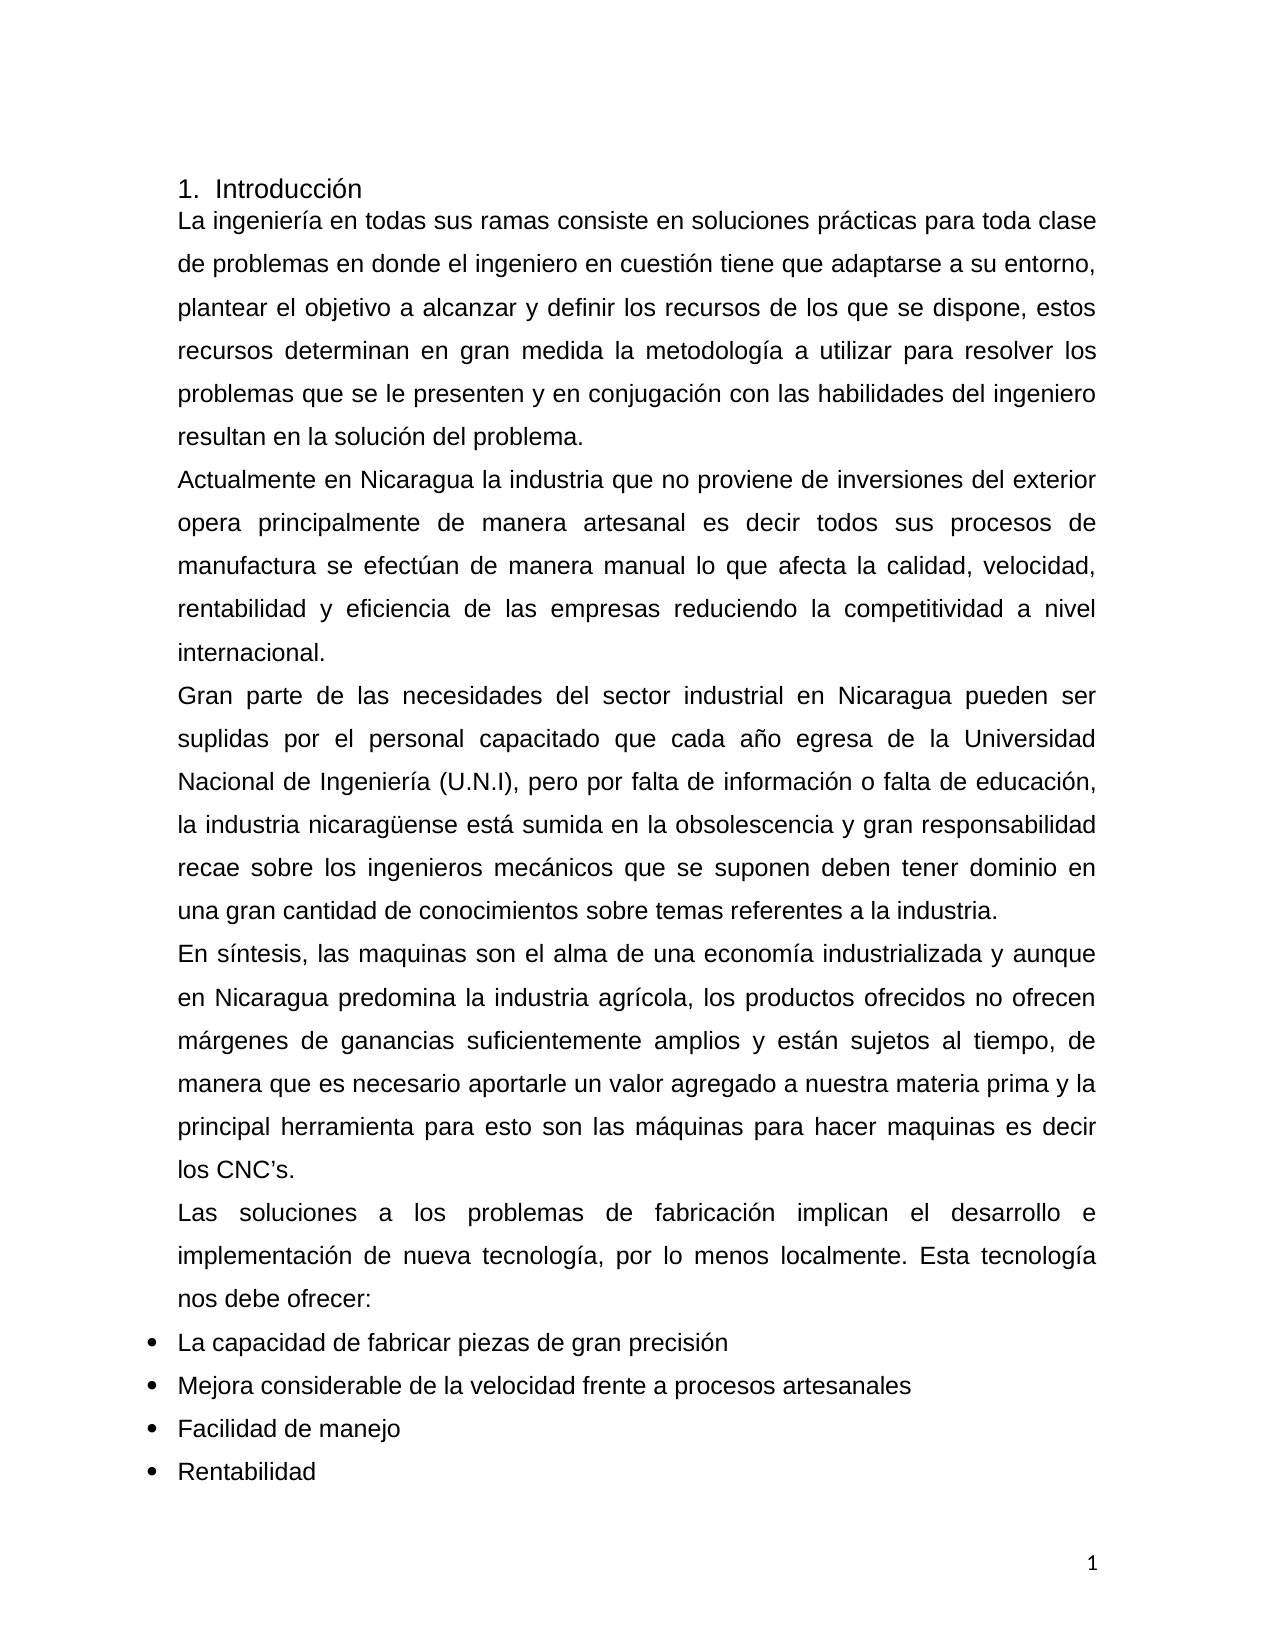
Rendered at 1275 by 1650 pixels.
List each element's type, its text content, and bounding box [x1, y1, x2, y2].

text La ingeniería en todas sus ramas consiste en soluciones prácticas para toda clase de problemas en donde el ingeniero en cuestión tiene que adaptarse a su entorno, plantear el objetivo a alcanzar y definir los recursos de los que se dispone, estos recursos determinan en gran medida la metodología a utilizar para resolver los problemas que se le presenten y en conjugación con las habilidades del ingeniero resultan en la solución del problema. [177, 206, 1098, 451]
list La capacidad de fabricar piezas de gran precisión [148, 1328, 1098, 1356]
text En síntesis, las maquinas son el alma de una economía industrializada y aunque en Nicaragua predomina la industria agrícola, los productos ofrecidos no ofrecen márgenes de ganancias suficientemente amplios y están sujetos al tiempo, de manera que es necesario aportarle un valor agregado a nuestra materia prima y la principal herramienta para esto son las máquinas para hacer maquinas es decir los CNC’s. [177, 939, 1098, 1184]
text Introducción [177, 173, 1098, 204]
list Mejora considerable de la velocidad frente a procesos artesanales [148, 1371, 1098, 1400]
list Rentabilidad [148, 1457, 1098, 1486]
text Actualmente en Nicaragua la industria que no proviene de inversiones del exterior opera principalmente de manera artesanal es decir todos sus procesos de manufactura se efectúan de manera manual lo que afecta la calidad, velocidad, rentabilidad y eficiencia de las empresas reduciendo la competitividad a nivel internacional. [177, 465, 1098, 666]
list Facilidad de manejo [148, 1414, 1098, 1443]
text Las soluciones a los problemas de fabricación implican el desarrollo e implementación de nueva tecnología, por lo menos localmente. Esta tecnología nos debe ofrecer: [177, 1198, 1098, 1313]
text Gran parte de las necesidades del sector industrial en Nicaragua pueden ser suplidas por el personal capacitado que cada año egresa de la Universidad Nacional de Ingeniería (U.N.I), pero por falta de información o falta de educación, la industria nicaragüense está sumida en la obsolescencia y gran responsabilidad recae sobre los ingenieros mecánicos que se suponen deben tener dominio en una gran cantidad de conocimientos sobre temas referentes a la industria. [177, 681, 1098, 925]
